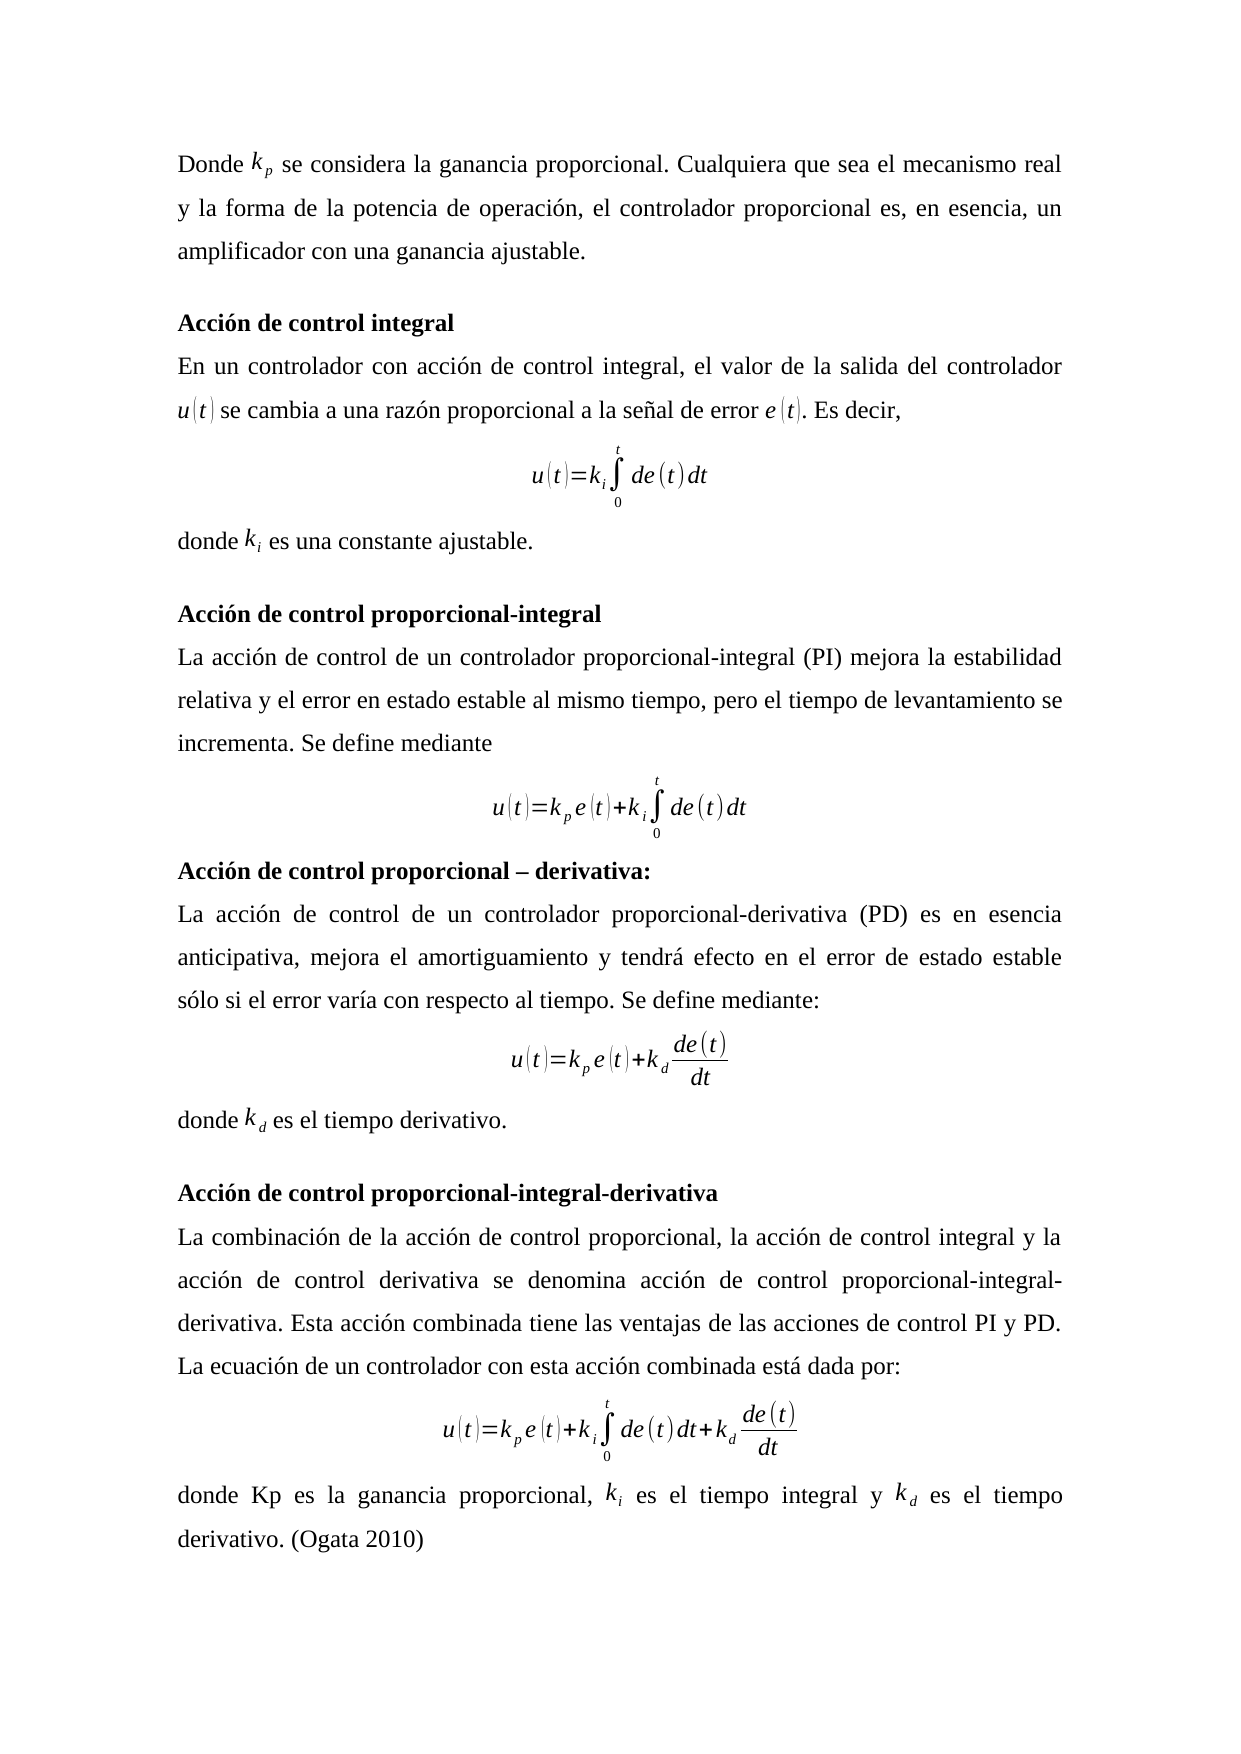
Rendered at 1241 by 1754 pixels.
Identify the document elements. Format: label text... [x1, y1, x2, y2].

text Acción de control proporcional-integral [177, 599, 1063, 628]
text La acción de control de un controlador proporcional-integral (PI) mejora la estabilidad relativa y el error en estado estable al mismo tiempo, pero el tiempo de levantamiento se incrementa. Se define mediante [177, 642, 1063, 757]
text donde Kp es la ganancia proporcional, es el tiempo integral y es el tiempo derivativo. (Ogata 2010) [177, 1479, 1063, 1553]
text Acción de control integral [177, 308, 1063, 337]
text donde es el tiempo derivativo. [177, 1104, 1063, 1135]
text La acción de control de un controlador proporcional-derivativa (PD) es en esencia anticipativa, mejora el amortiguamiento y tendrá efecto en el error de estado estable sólo si el error varía con respecto al tiempo. Se define mediante: [177, 899, 1063, 1014]
text Donde se considera la ganancia proporcional. Cualquiera que sea el mecanismo real y la forma de la potencia de operación, el controlador proporcional es, en esencia, un amplificador con una ganancia ajustable. [177, 148, 1063, 265]
text Acción de control proporcional-integral-derivativa [177, 1178, 1063, 1207]
text Acción de control proporcional – derivativa: [177, 856, 1063, 885]
text donde es una constante ajustable. [177, 524, 1063, 556]
text La combinación de la acción de control proporcional, la acción de control integral y la acción de control derivativa se denomina acción de control proporcional-integral-derivativa. Esta acción combinada tiene las ventajas de las acciones de control PI y PD. La ecuación de un controlador con esta acción combinada está dada por: [177, 1222, 1063, 1380]
text En un controlador con acción de control integral, el valor de la salida del controlador se cambia a una razón proporcional a la señal de error . Es decir, [177, 351, 1063, 426]
